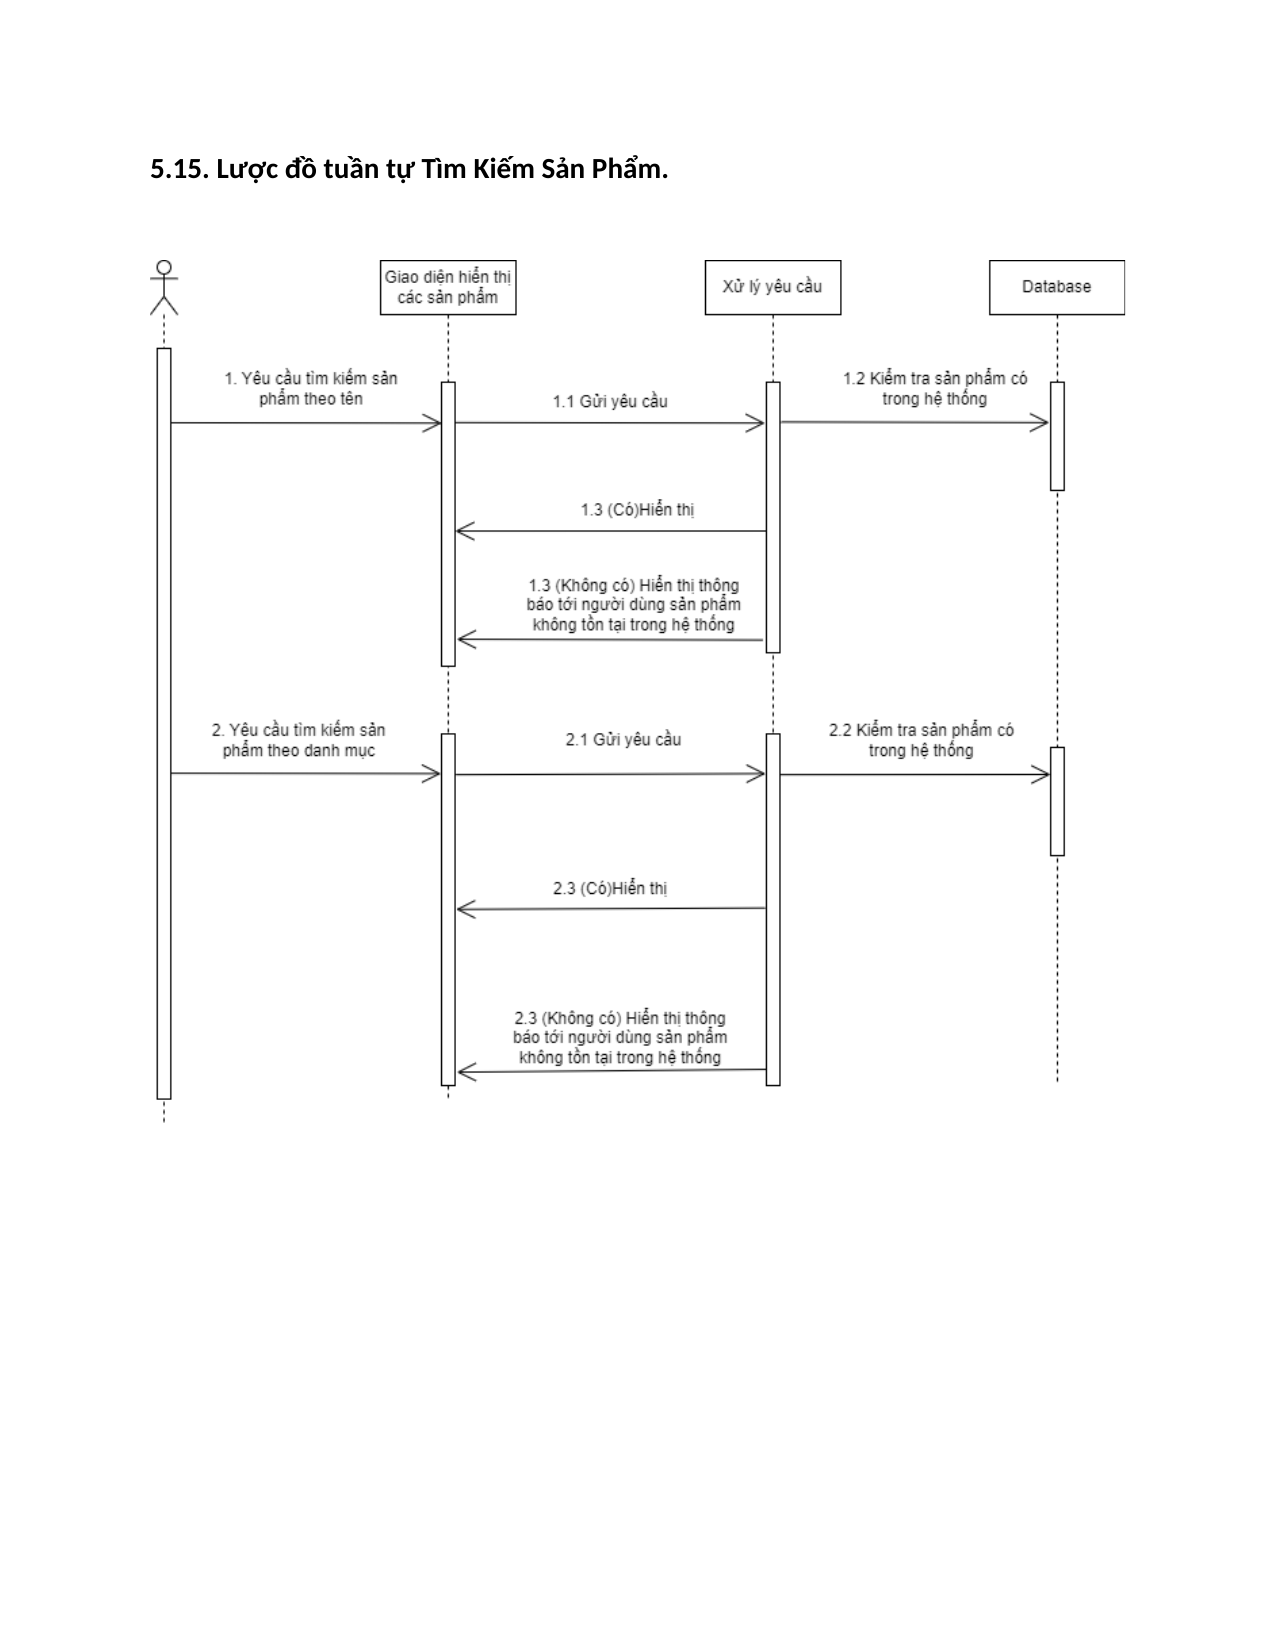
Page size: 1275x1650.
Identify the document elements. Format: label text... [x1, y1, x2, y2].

picture [150, 260, 1125, 1127]
text 5.15. Lược đồ tuần tự Tìm Kiếm Sản Phẩm. [150, 150, 1125, 186]
